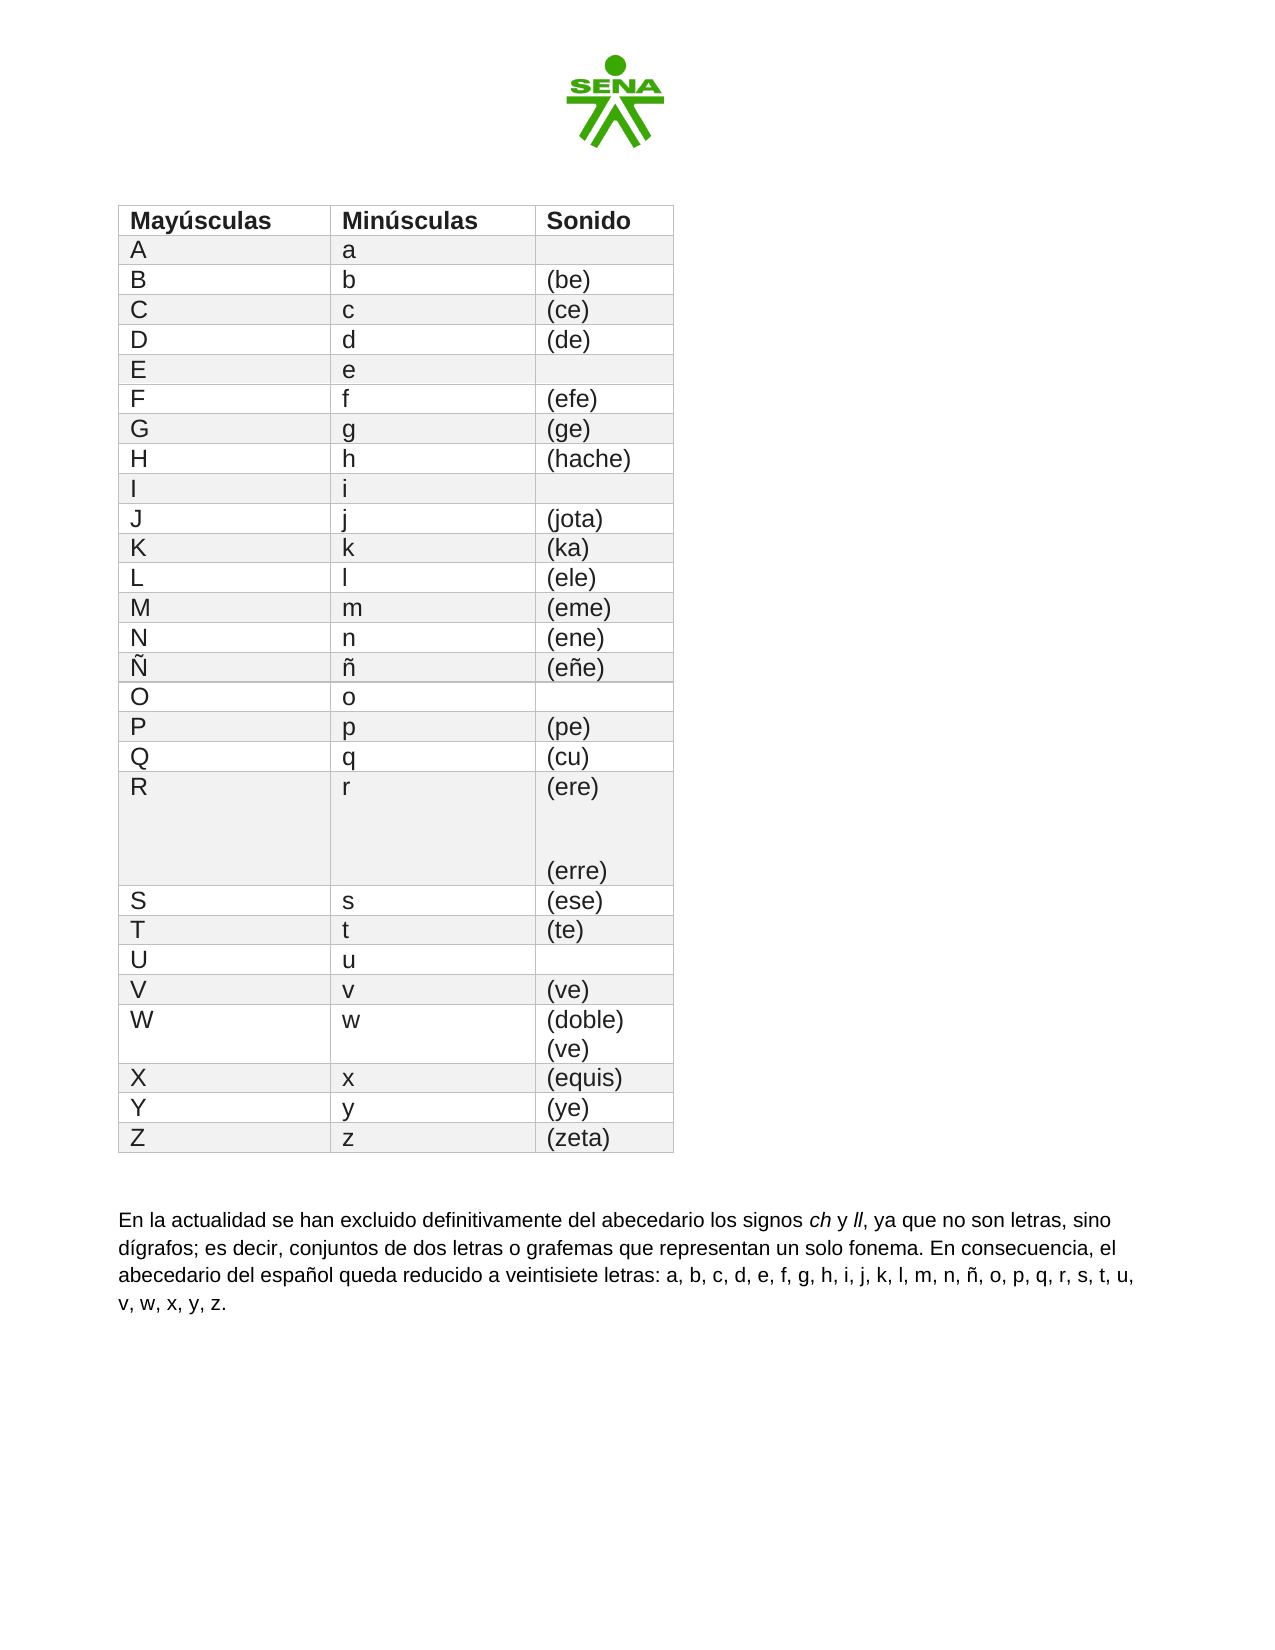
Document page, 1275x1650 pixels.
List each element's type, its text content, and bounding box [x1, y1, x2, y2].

table_cell [536, 683, 673, 711]
table_cell j [331, 504, 535, 532]
table_cell b [331, 265, 535, 294]
table_cell M [119, 593, 330, 622]
table_cell s [331, 886, 535, 914]
table_cell (ve) [536, 975, 673, 1004]
table_cell (cu) [536, 742, 673, 771]
table_cell (ere) (erre) [536, 772, 673, 885]
table_cell (eñe) [536, 653, 673, 681]
table_cell J [119, 504, 330, 532]
table_cell o [331, 683, 535, 711]
table_cell T [119, 916, 330, 944]
table_cell (efe) [536, 385, 673, 413]
table_cell q [331, 742, 535, 771]
table_cell n [331, 623, 535, 652]
table_cell A [119, 236, 330, 264]
table_cell G [119, 414, 330, 443]
table_cell ñ [331, 653, 535, 681]
table_cell (ye) [536, 1093, 673, 1122]
table_cell p [331, 712, 535, 741]
table_cell (ele) [536, 563, 673, 592]
table_cell U [119, 945, 330, 974]
table_cell D [119, 325, 330, 354]
table_cell (zeta) [536, 1123, 673, 1152]
table_cell e [331, 355, 535, 383]
table_cell w [331, 1005, 535, 1062]
table_cell P [119, 712, 330, 741]
picture [566, 55, 664, 148]
table_cell v [331, 975, 535, 1004]
table_cell X [119, 1064, 330, 1092]
table_cell C [119, 295, 330, 324]
table_cell Y [119, 1093, 330, 1122]
table_cell (pe) [536, 712, 673, 741]
table_cell (te) [536, 916, 673, 944]
table_cell f [331, 385, 535, 413]
table_cell [536, 945, 673, 974]
table_cell (jota) [536, 504, 673, 532]
table_cell (doble) (ve) [536, 1005, 673, 1062]
table_cell O [119, 683, 330, 711]
table_cell r [331, 772, 535, 885]
table_cell N [119, 623, 330, 652]
text En la actualidad se han excluido definitivamente del abecedario los signos ch y ll, ya que no son letras, sino dígrafos; es decir, conjuntos de dos letras o grafemas que representan un solo fonema. En consecuencia, el abecedario del español queda reducido a veintisiete letras: a, b, c, d, e, f, g, h, i, j, k, l, m, n, ñ, o, p, q, r, s, t, u, v, w, x, y, z. [118, 1208, 1157, 1314]
table_cell B [119, 265, 330, 294]
table_cell (de) [536, 325, 673, 354]
table_cell y [331, 1093, 535, 1122]
table_cell (ge) [536, 414, 673, 443]
table_cell t [331, 916, 535, 944]
table_cell u [331, 945, 535, 974]
table_cell V [119, 975, 330, 1004]
table_cell Q [119, 742, 330, 771]
table_cell H [119, 444, 330, 473]
table_cell (ka) [536, 534, 673, 562]
table_cell [536, 355, 673, 383]
table_cell m [331, 593, 535, 622]
table_header Minúsculas [331, 206, 535, 234]
table_cell (eme) [536, 593, 673, 622]
table_cell g [331, 414, 535, 443]
table_cell K [119, 534, 330, 562]
table_cell (equis) [536, 1064, 673, 1092]
table_cell h [331, 444, 535, 473]
table_cell [536, 236, 673, 264]
table_cell (ce) [536, 295, 673, 324]
table_cell c [331, 295, 535, 324]
table_cell F [119, 385, 330, 413]
table_cell Z [119, 1123, 330, 1152]
table_cell R [119, 772, 330, 885]
table_cell S [119, 886, 330, 914]
table_cell (hache) [536, 444, 673, 473]
table_cell l [331, 563, 535, 592]
table_cell (ene) [536, 623, 673, 652]
table_cell (be) [536, 265, 673, 294]
table_cell Ñ [119, 653, 330, 681]
table_cell L [119, 563, 330, 592]
table_cell d [331, 325, 535, 354]
table_cell W [119, 1005, 330, 1062]
table_cell a [331, 236, 535, 264]
table_cell I [119, 474, 330, 503]
table_cell k [331, 534, 535, 562]
table_cell (ese) [536, 886, 673, 914]
table_cell [536, 474, 673, 503]
table_cell x [331, 1064, 535, 1092]
table_cell z [331, 1123, 535, 1152]
table_cell E [119, 355, 330, 383]
table_header Mayúsculas [119, 206, 330, 234]
table_header Sonido [536, 206, 673, 234]
table_cell i [331, 474, 535, 503]
